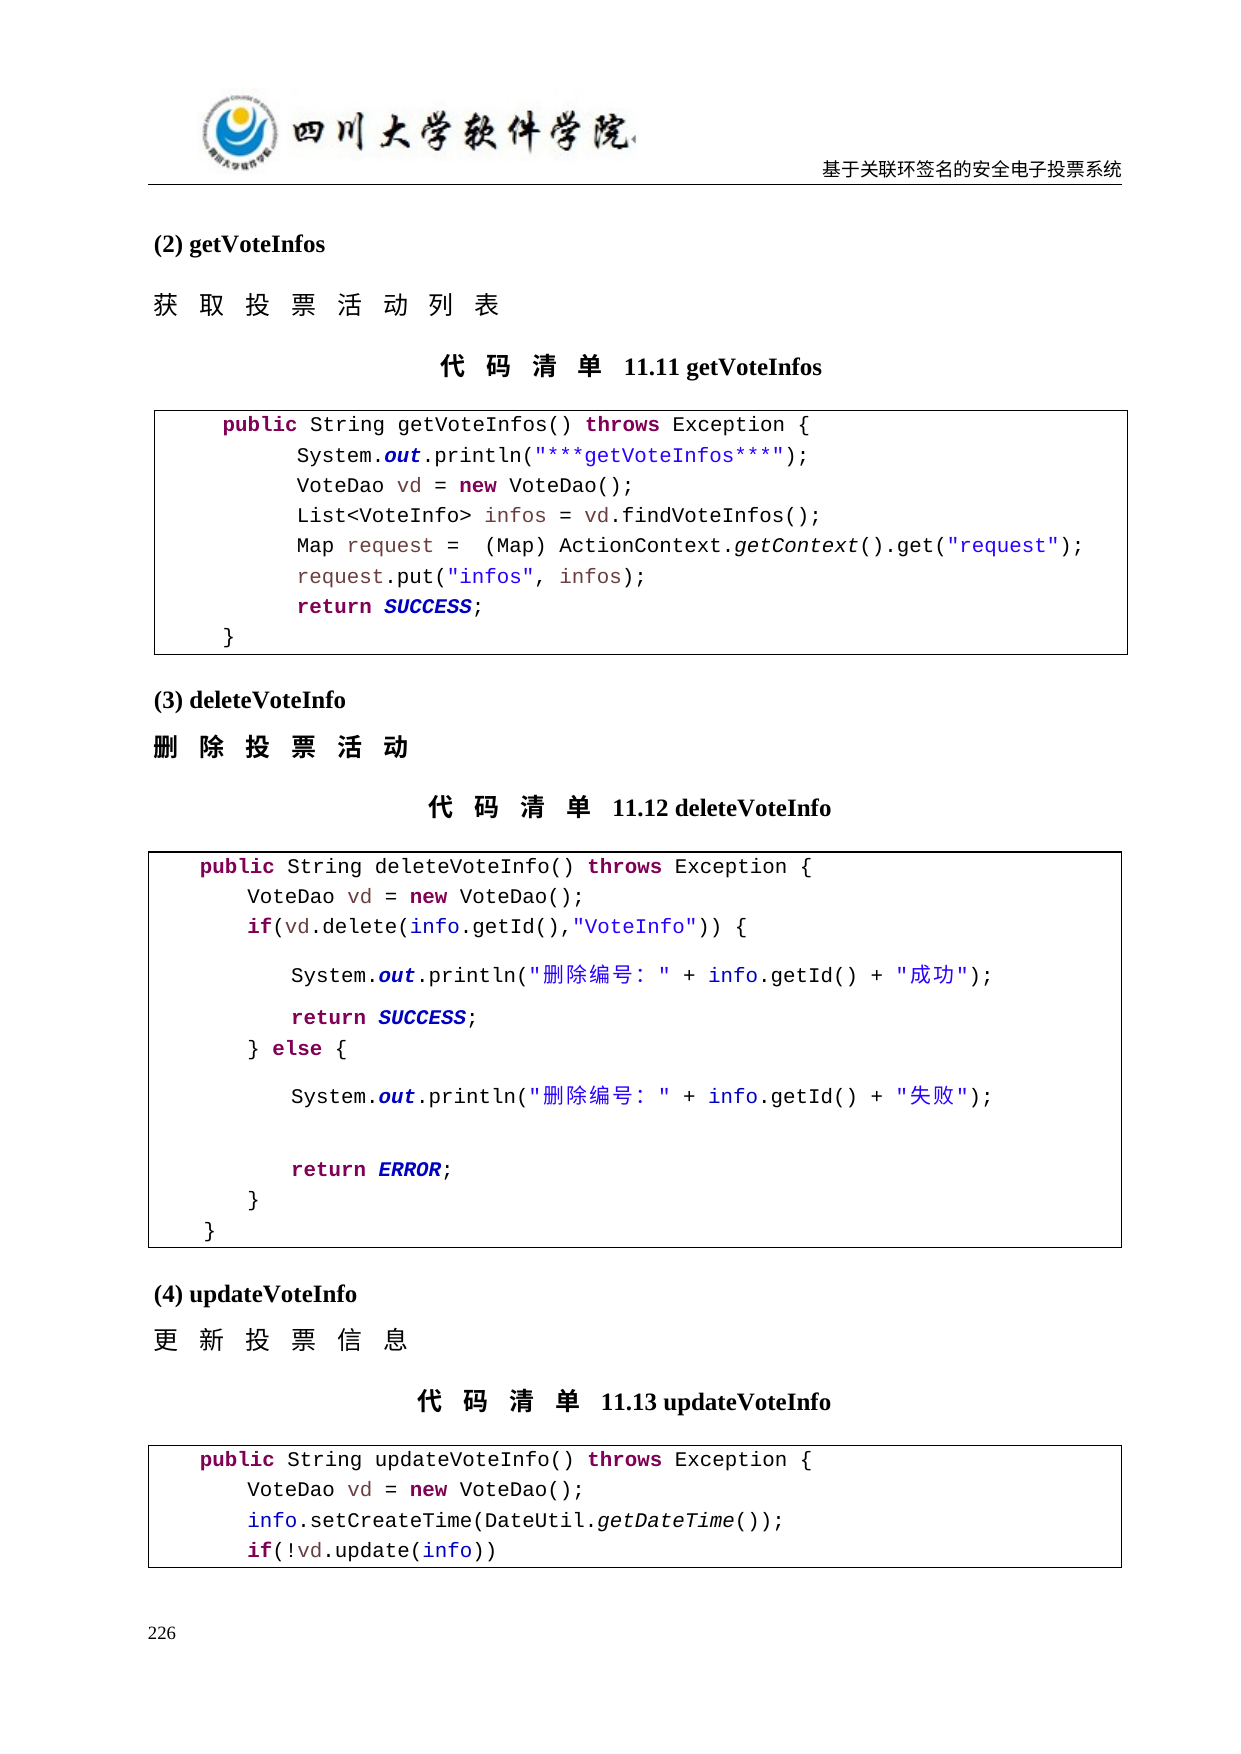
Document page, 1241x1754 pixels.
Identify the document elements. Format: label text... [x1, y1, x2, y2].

text 更新投票信息 [154, 1308, 1116, 1369]
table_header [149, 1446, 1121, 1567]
text 删除投票活动 [154, 715, 1116, 776]
text (3) deleteVoteInfo [154, 685, 1116, 715]
text (4) updateVoteInfo [154, 1278, 1116, 1308]
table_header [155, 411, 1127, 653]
picture [197, 88, 639, 177]
text 代码清单11.11 getVoteInfos [154, 334, 1116, 395]
text (2) getVoteInfos [154, 229, 1116, 259]
text 获取投票活动列表 [154, 273, 1116, 334]
text 代码清单11.13 updateVoteInfo [154, 1369, 1116, 1429]
text 代码清单11.12 deleteVoteInfo [154, 776, 1116, 836]
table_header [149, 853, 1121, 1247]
